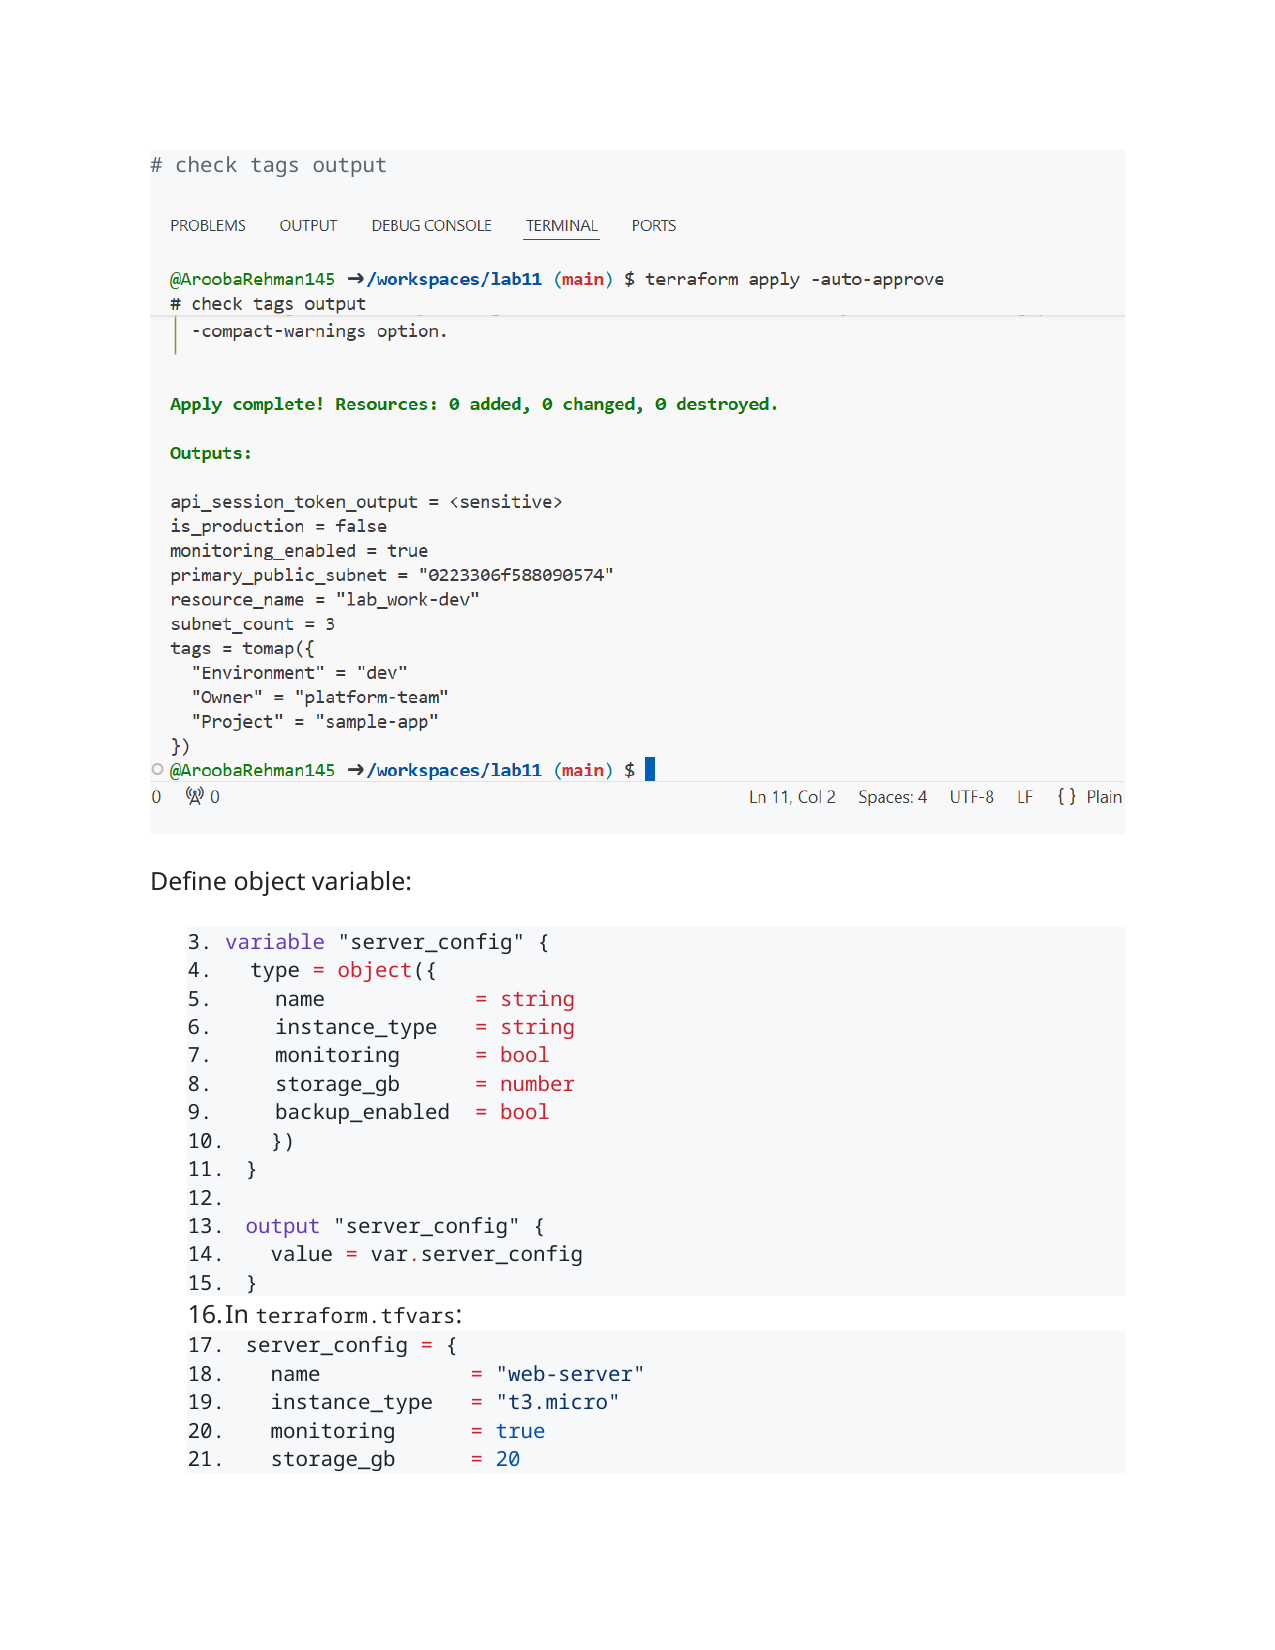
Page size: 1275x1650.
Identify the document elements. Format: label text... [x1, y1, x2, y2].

list instance_type = "t3.micro" [187, 1387, 1125, 1416]
list monitoring = true [187, 1416, 1125, 1444]
list instance_type = string [187, 1012, 1125, 1041]
list name = string [187, 984, 1125, 1012]
list }) [187, 1126, 1125, 1154]
list monitoring = bool [187, 1041, 1125, 1069]
list variable "server_config" { [187, 927, 1125, 955]
list backup_enabled = bool [187, 1097, 1125, 1126]
text # check tags output [150, 150, 1125, 178]
list } [187, 1154, 1125, 1183]
list value = var.server_config [187, 1239, 1125, 1268]
list type = object({ [187, 955, 1125, 984]
list output "server_config" { [187, 1211, 1125, 1239]
list storage_gb = number [187, 1069, 1125, 1097]
text Define object variable: [150, 863, 1125, 898]
list server_config = { [187, 1331, 1125, 1359]
list name = "web-server" [187, 1359, 1125, 1387]
list storage_gb = 20 [187, 1444, 1125, 1473]
picture [150, 206, 1125, 806]
list } [187, 1268, 1125, 1296]
list In terraform.tfvars: [187, 1296, 1125, 1331]
